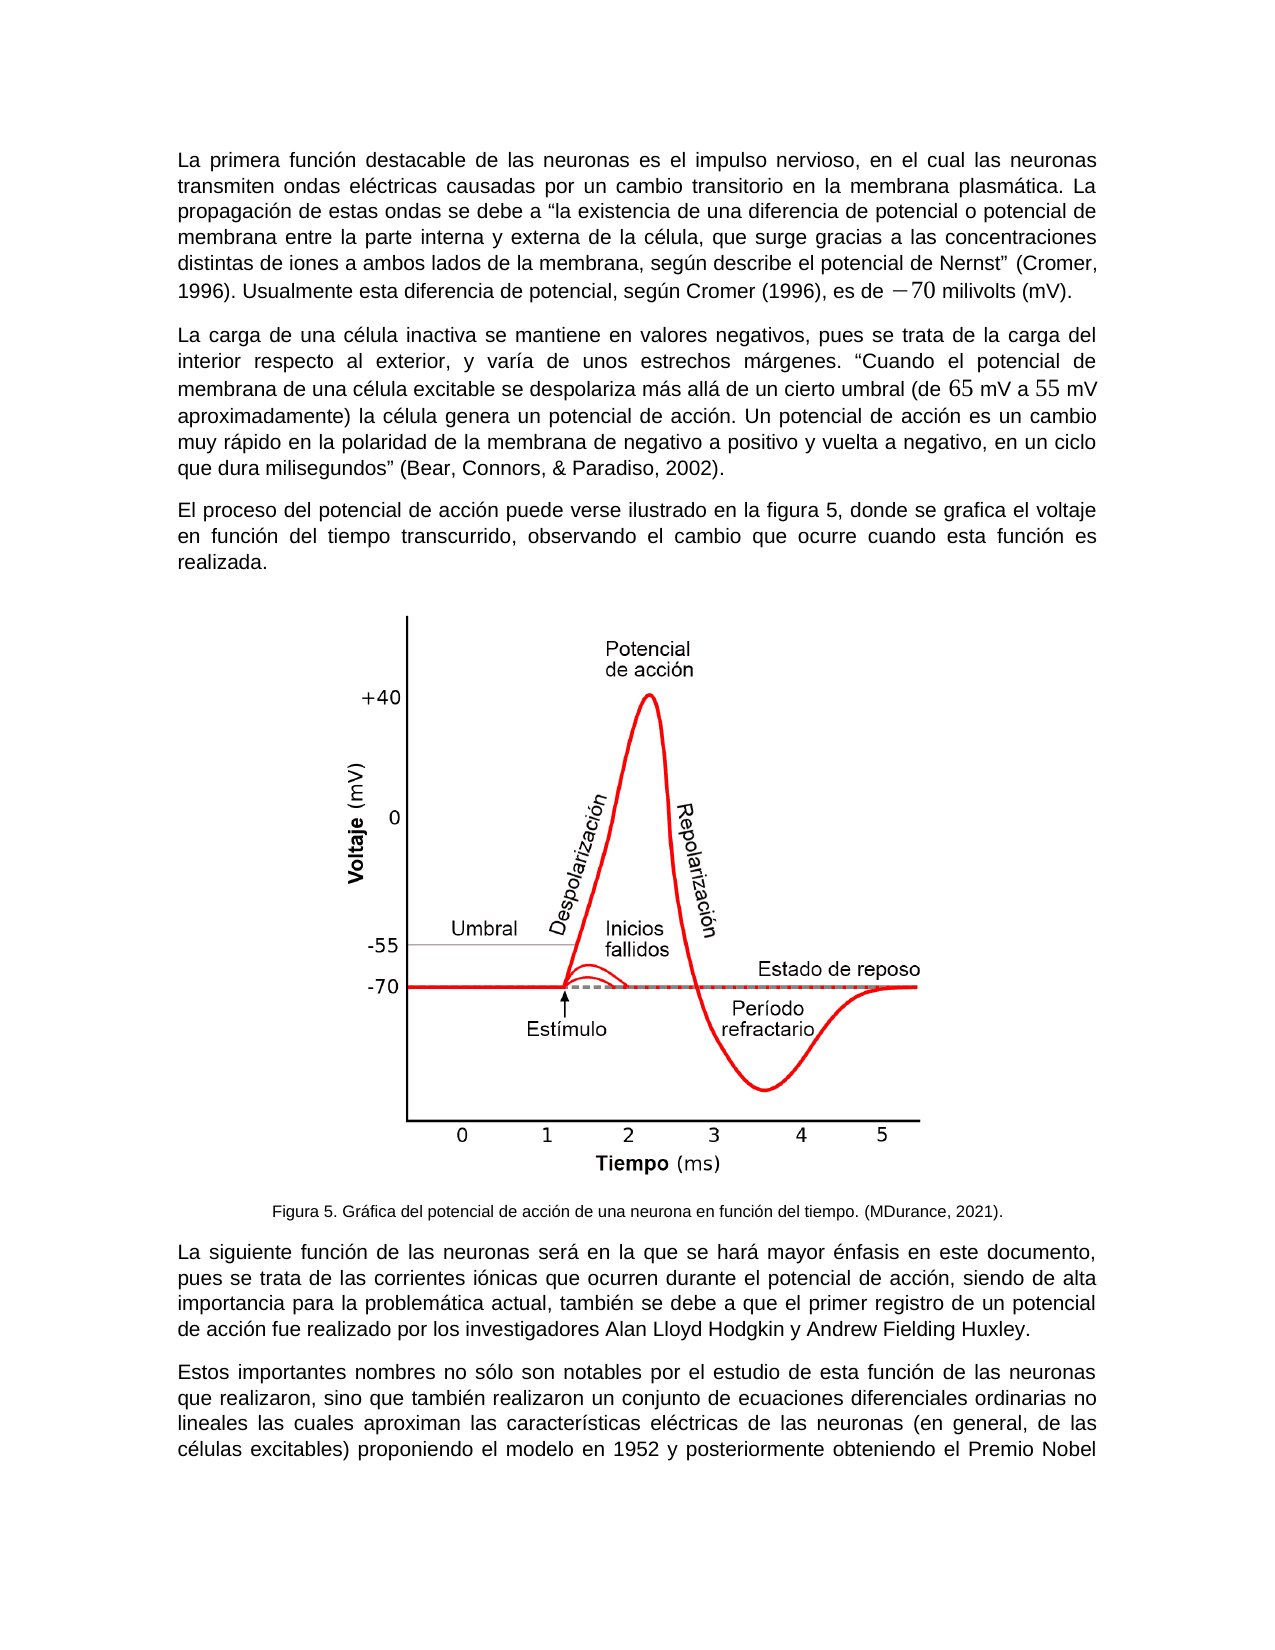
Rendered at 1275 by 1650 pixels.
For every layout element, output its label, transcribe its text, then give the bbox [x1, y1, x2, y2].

text La siguiente función de las neuronas será en la que se hará mayor énfasis en este documento, pues se trata de las corrientes iónicas que ocurren durante el potencial de acción, siendo de alta importancia para la problemática actual, también se debe a que el primer registro de un potencial de acción fue realizado por los investigadores Alan Lloyd Hodgkin y Andrew Fielding Huxley. [177, 1239, 1098, 1341]
text El proceso del potencial de acción puede verse ilustrado en la figura 5, donde se grafica el voltaje en función del tiempo transcurrido, observando el cambio que ocurre cuando esta función es realizada. [177, 498, 1098, 574]
text La primera función destacable de las neuronas es el impulso nervioso, en el cual las neuronas transmiten ondas eléctricas causadas por un cambio transitorio en la membrana plasmática. La propagación de estas ondas se debe a “la existencia de una diferencia de potencial o potencial de membrana entre la parte interna y externa de la célula, que surge gracias a las concentraciones distintas de iones a ambos lados de la membrana, según describe el potencial de Nernst” . Usualmente esta diferencia de potencial, según Cromer (1996), es de milivolts (mV). [177, 148, 1098, 304]
text Figura 5. Gráfica del potencial de acción de una neurona en función del tiempo. . [177, 1202, 1098, 1221]
picture [338, 592, 937, 1184]
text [177, 1359, 1098, 1461]
text La carga de una célula inactiva se mantiene en valores negativos, pues se trata de la carga del interior respecto al exterior, y varía de unos estrechos márgenes. “Cuando el potencial de membrana de una célula excitable se despolariza más allá de un cierto umbral (de mV a mV aproximadamente) la célula genera un potencial de acción. Un potencial de acción es un cambio muy rápido en la polaridad de la membrana de negativo a positivo y vuelta a negativo, en un ciclo que dura milisegundos” . [177, 323, 1098, 480]
